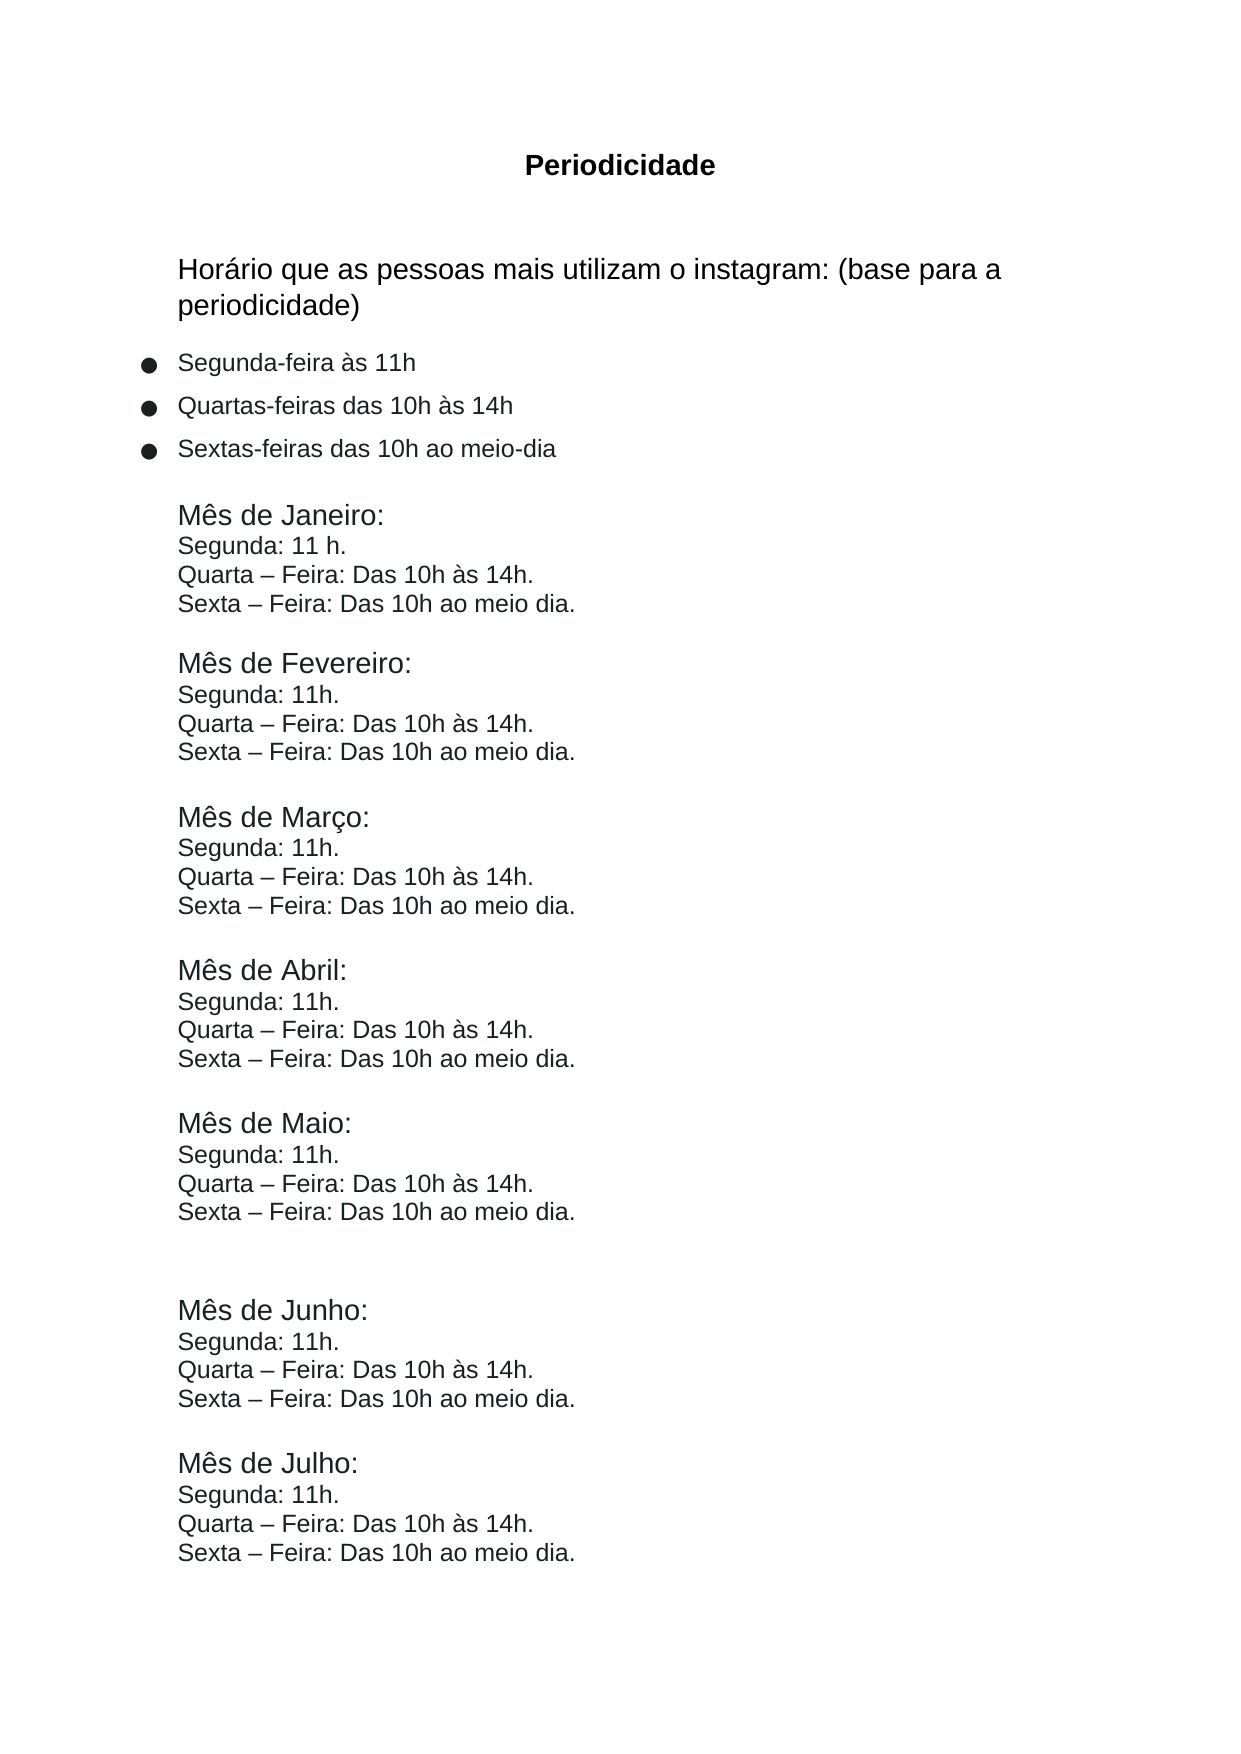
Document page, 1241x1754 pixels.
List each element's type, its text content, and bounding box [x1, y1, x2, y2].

list Segunda-feira às 11h [140, 341, 1063, 383]
text Sexta – Feira: Das 10h ao meio dia. [177, 891, 1063, 919]
text Periodicidade [177, 148, 1063, 181]
text Segunda: 11h. [177, 986, 1063, 1015]
text Quarta – Feira: Das 10h às 14h. [177, 1015, 1063, 1044]
text Quarta – Feira: Das 10h às 14h. [177, 560, 1063, 589]
text Segunda: 11h. [177, 1140, 1063, 1168]
text Segunda: 11h. [177, 1327, 1063, 1355]
text Segunda: 11h. [177, 680, 1063, 708]
text Quarta – Feira: Das 10h às 14h. [177, 708, 1063, 737]
text Mês de Abril: [177, 953, 1063, 986]
text Sexta – Feira: Das 10h ao meio dia. [177, 1537, 1063, 1566]
text Sexta – Feira: Das 10h ao meio dia. [177, 1197, 1063, 1226]
text Mês de Maio: [177, 1106, 1063, 1140]
text Quarta – Feira: Das 10h às 14h. [177, 1355, 1063, 1384]
text Mês de Junho: [177, 1293, 1063, 1327]
text Horário que as pessoas mais utilizam o instagram: (base para a periodicidade) [177, 252, 1063, 322]
text Mês de Fevereiro: [177, 646, 1063, 680]
text Sexta – Feira: Das 10h ao meio dia. [177, 589, 1063, 617]
text Mês de Março: [177, 799, 1063, 833]
text Sexta – Feira: Das 10h ao meio dia. [177, 737, 1063, 766]
list Quartas-feiras das 10h às 14h [140, 383, 1063, 426]
text Mês de Julho: [177, 1446, 1063, 1480]
list Sextas-feiras das 10h ao meio-dia [140, 426, 1063, 469]
text Sexta – Feira: Das 10h ao meio dia. [177, 1044, 1063, 1073]
text Sexta – Feira: Das 10h ao meio dia. [177, 1384, 1063, 1413]
text Quarta – Feira: Das 10h às 14h. [177, 862, 1063, 891]
text Mês de Janeiro: [177, 498, 1063, 531]
text Quarta – Feira: Das 10h às 14h. [177, 1509, 1063, 1537]
text Segunda: 11h. [177, 1480, 1063, 1509]
text Segunda: 11h. [177, 833, 1063, 862]
text Segunda: 11 h. [177, 531, 1063, 560]
text Quarta – Feira: Das 10h às 14h. [177, 1168, 1063, 1197]
